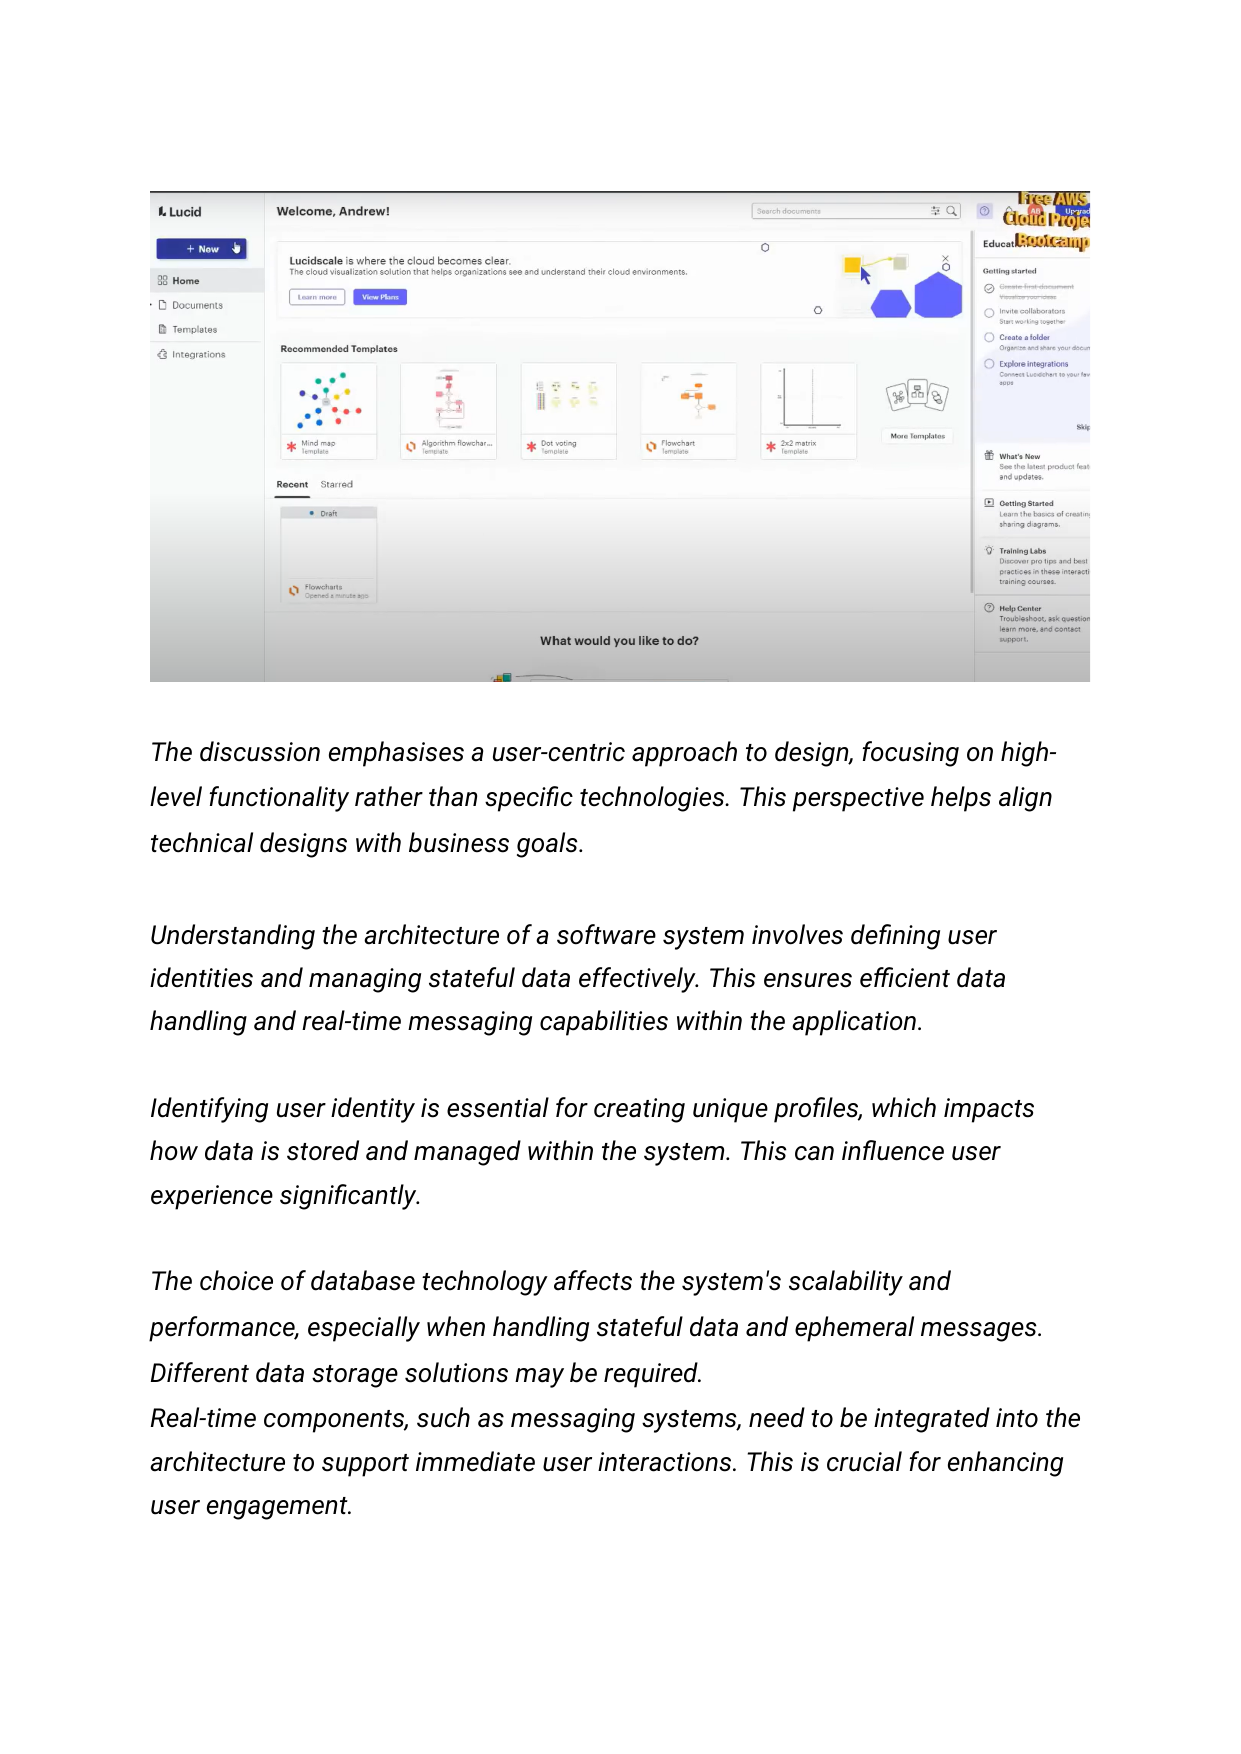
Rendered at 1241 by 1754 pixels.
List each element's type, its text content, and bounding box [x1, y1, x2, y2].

picture [150, 191, 1091, 682]
text The choice of database technology affects the system's scalability and performance, especially when handling stateful data and ephemeral messages. Different data storage solutions may be required. [150, 1267, 1090, 1388]
text Real-time components, such as messaging systems, need to be integrated into the architecture to support immediate user interactions. This is crucial for enhancing user engagement. [150, 1404, 1090, 1521]
text The discussion emphasises a user-centric approach to design, focusing on high-level functionality rather than specific technologies. This perspective helps align technical designs with business goals. [150, 737, 1090, 859]
text Understanding the architecture of a software system involves defining user identities and managing stateful data effectively. This ensures efficient data handling and real-time messaging capabilities within the application. [150, 920, 1090, 1037]
text Identifying user identity is essential for creating unique profiles, which impacts how data is stored and managed within the system. This can influence user experience significantly. [150, 1093, 1090, 1210]
